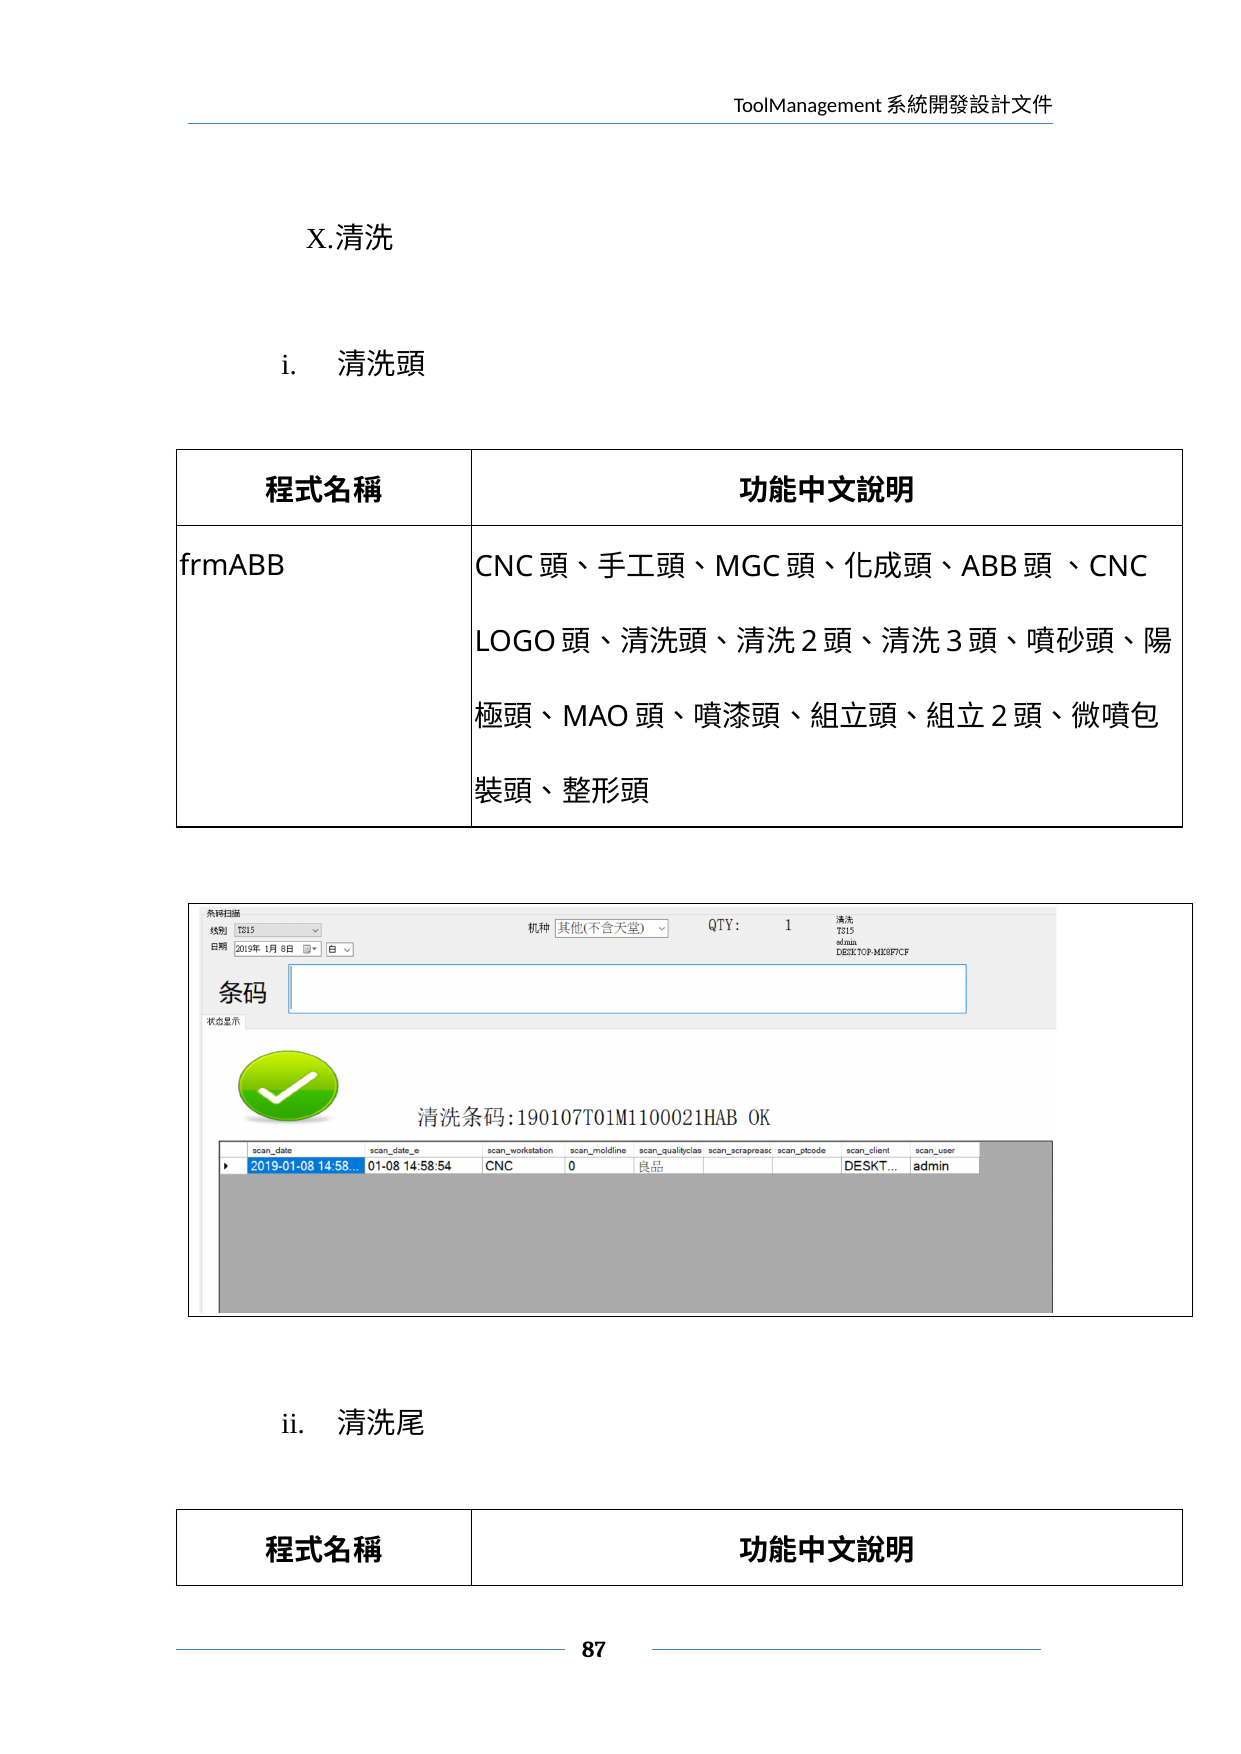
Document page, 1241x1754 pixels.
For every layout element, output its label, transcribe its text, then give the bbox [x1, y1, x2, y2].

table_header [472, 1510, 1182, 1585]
text 清洗 [306, 199, 1053, 274]
picture [199, 907, 1057, 1313]
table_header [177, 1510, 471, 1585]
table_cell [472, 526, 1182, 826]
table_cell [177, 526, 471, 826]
text 清洗頭 [281, 324, 1053, 399]
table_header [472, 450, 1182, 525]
text 清洗尾 [281, 1384, 1053, 1459]
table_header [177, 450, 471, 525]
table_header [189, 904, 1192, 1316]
